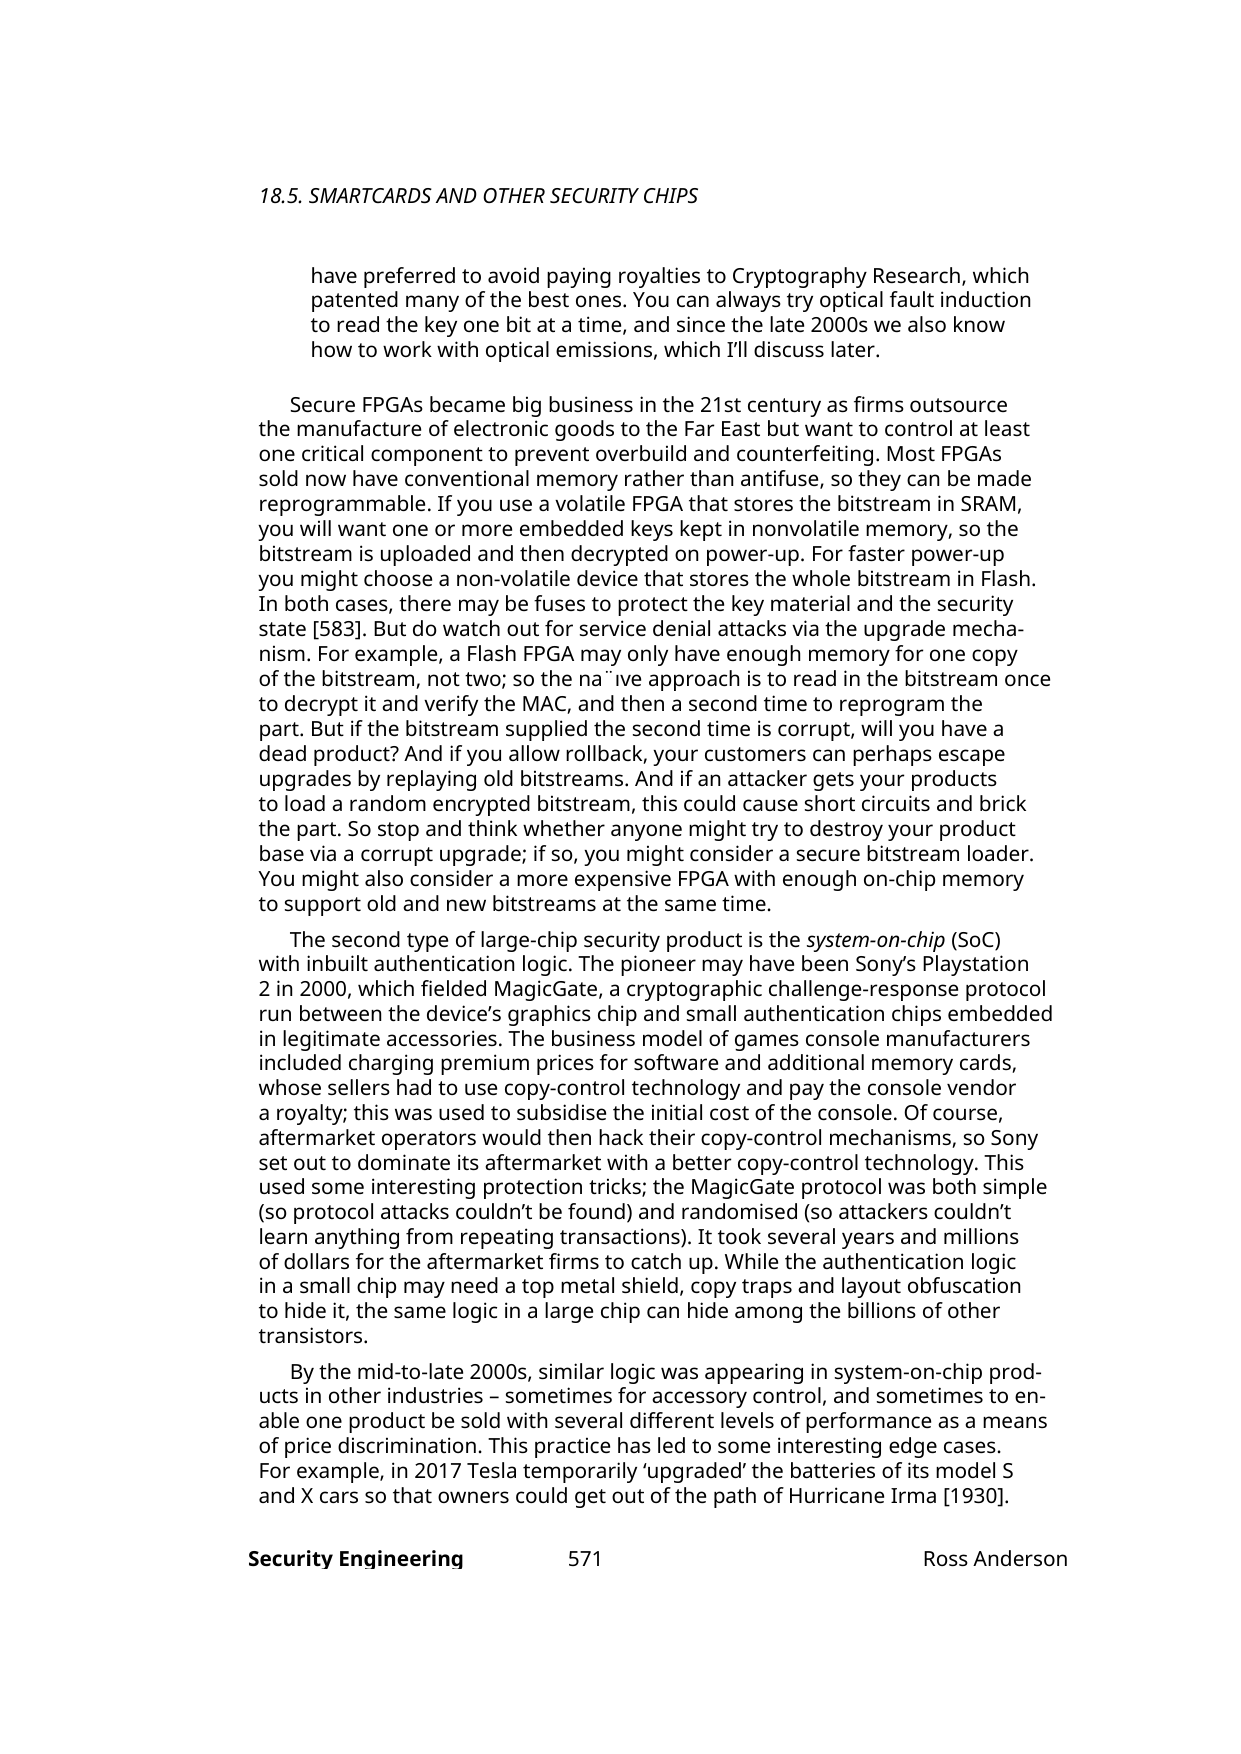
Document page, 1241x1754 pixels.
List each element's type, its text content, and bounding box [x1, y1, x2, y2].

text By the mid-to-late 2000s, similar logic was appearing in system-on-chip prod- [150, 1363, 1090, 1384]
text 18.5. SMARTCARDS AND OTHER SECURITY CHIPS [150, 187, 1090, 208]
text Secure FPGAs became big business in the 21st century as ﬁrms outsource [150, 396, 1090, 416]
text The second type of large-chip security product is the system-on-chip (SoC) [150, 931, 1090, 952]
text have preferred to avoid paying royalties to Cryptography Research, which patented many of the best ones. You can always try optical fault induction to read the key one bit at a time, and since the late 2000s we also know how to work with optical emissions, which I’ll discuss later. [150, 263, 1090, 362]
table_header Security Engineering [194, 1530, 507, 1569]
text the manufacture of electronic goods to the Far East but want to control at least one critical component to prevent overbuild and counterfeiting. Most FPGAs sold now have conventional memory rather than antifuse, so they can be made reprogrammable. If you use a volatile FPGA that stores the bitstream in SRAM, you will want one or more embedded keys kept in nonvolatile memory, so the bitstream is uploaded and then decrypted on power-up. For faster power-up you might choose a non-volatile device that stores the whole bitstream in Flash. In both cases, there may be fuses to protect the key material and the security state [583]. But do watch out for service denial attacks via the upgrade mecha- nism. For example, a Flash FPGA may only have enough memory for one copy of the bitstream, not two; so the na¨ıve approach is to read in the bitstream once to decrypt it and verify the MAC, and then a second time to reprogram the part. But if the bitstream supplied the second time is corrupt, will you have a dead product? And if you allow rollback, your customers can perhaps escape upgrades by replaying old bitstreams. And if an attacker gets your products to load a random encrypted bitstream, this could cause short circuits and brick the part. So stop and think whether anyone might try to destroy your product base via a corrupt upgrade; if so, you might consider a secure bitstream loader. You might also consider a more expensive FPGA with enough on-chip memory to support old and new bitstreams at the same time. [150, 416, 1090, 916]
table_header 571 [507, 1530, 821, 1569]
text ucts in other industries – sometimes for accessory control, and sometimes to en- able one product be sold with several different levels of performance as a means of price discrimination. This practice has led to some interesting edge cases. For example, in 2017 Tesla temporarily ‘upgraded’ the batteries of its model S and X cars so that owners could get out of the path of Hurricane Irma [1930]. [150, 1384, 1090, 1509]
table_header Ross Anderson [821, 1530, 1134, 1569]
text with inbuilt authentication logic. The pioneer may have been Sony’s Playstation 2 in 2000, which ﬁelded MagicGate, a cryptographic challenge-response protocol run between the device’s graphics chip and small authentication chips embedded in legitimate accessories. The business model of games console manufacturers included charging premium prices for software and additional memory cards, whose sellers had to use copy-control technology and pay the console vendor a royalty; this was used to subsidise the initial cost of the console. Of course, aftermarket operators would then hack their copy-control mechanisms, so Sony set out to dominate its aftermarket with a better copy-control technology. This used some interesting protection tricks; the MagicGate protocol was both simple (so protocol attacks couldn’t be found) and randomised (so attackers couldn’t learn anything from repeating transactions). It took several years and millions of dollars for the aftermarket ﬁrms to catch up. While the authentication logic in a small chip may need a top metal shield, copy traps and layout obfuscation to hide it, the same logic in a large chip can hide among the billions of other transistors. [150, 952, 1090, 1348]
